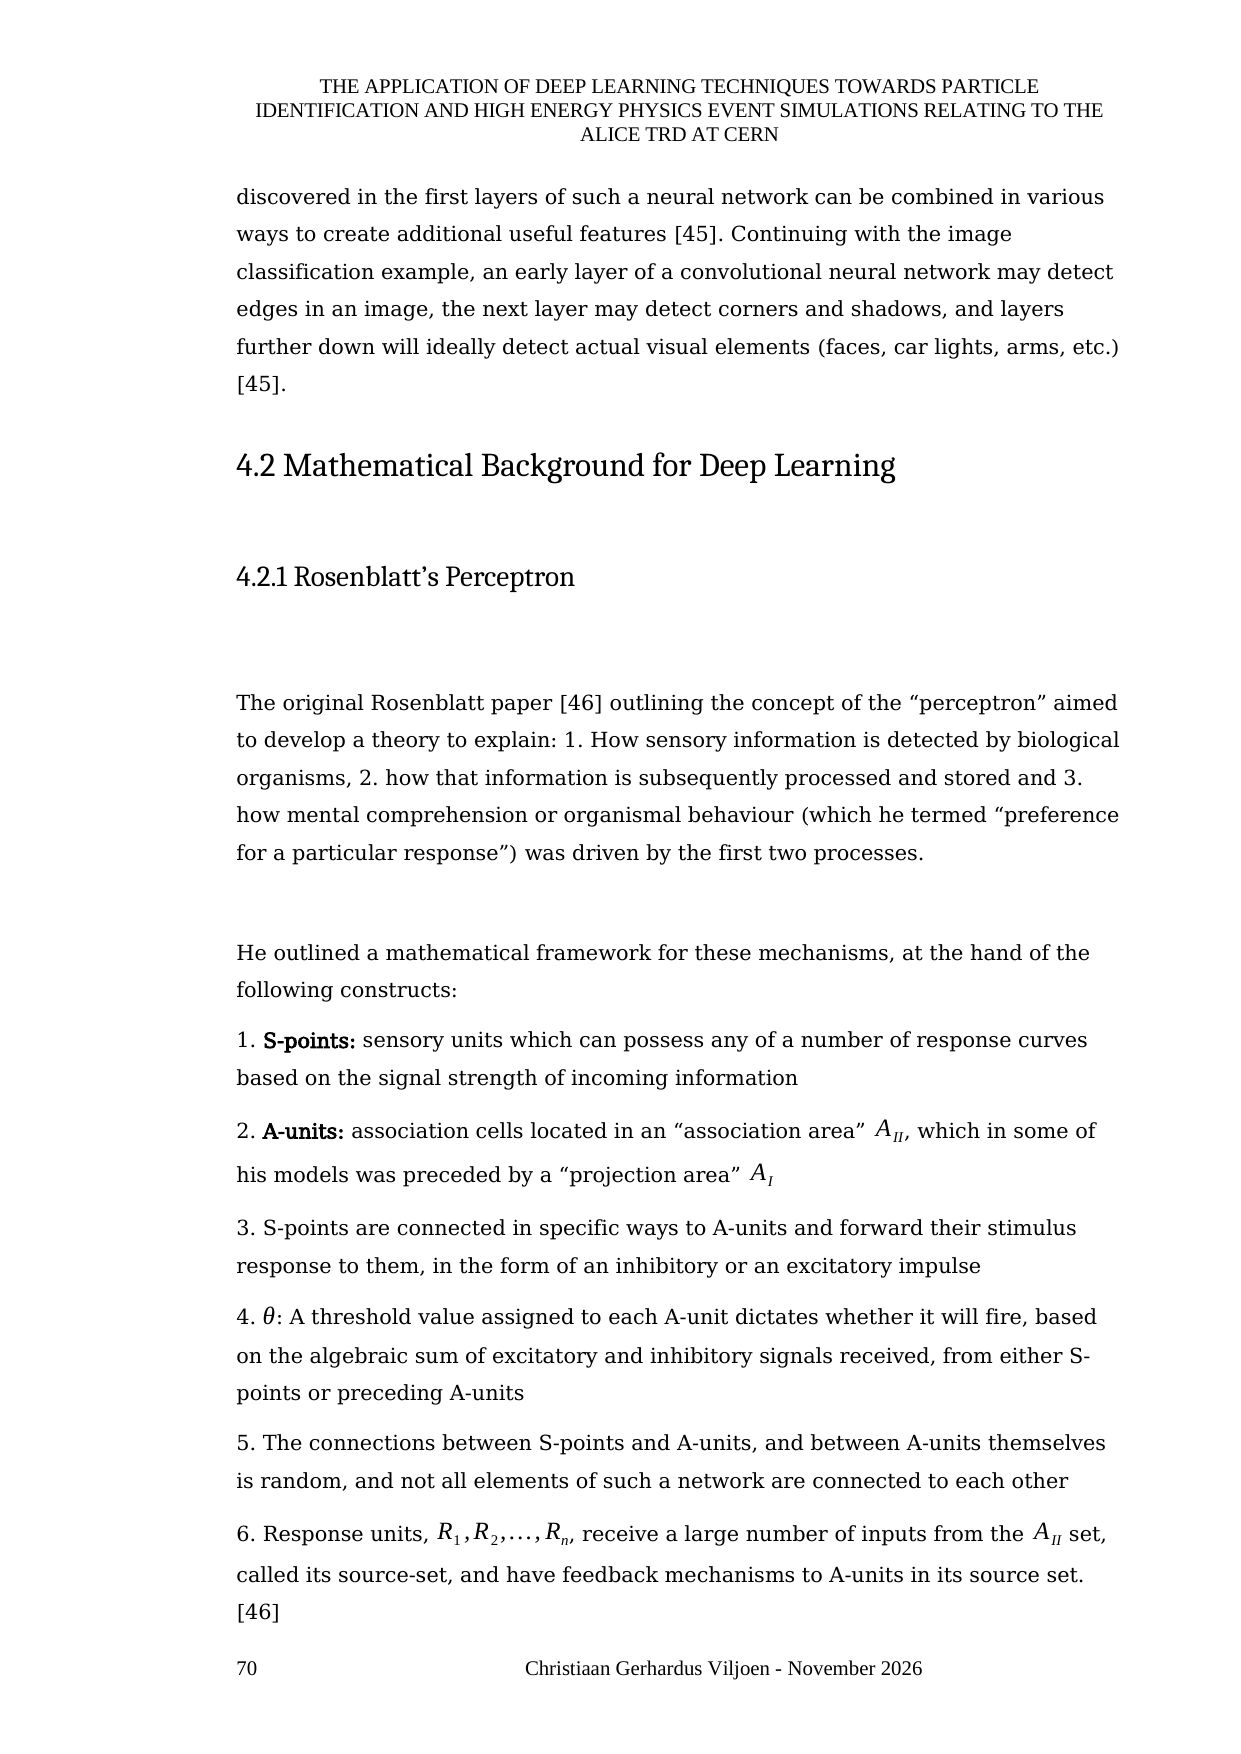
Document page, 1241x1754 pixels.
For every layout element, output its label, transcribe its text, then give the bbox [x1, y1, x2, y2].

text 5. The connections between S-points and A-units, and between A-units themselves is random, and not all elements of such a network are connected to each other [236, 1430, 1122, 1493]
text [236, 183, 1122, 396]
text 3. S-points are connected in specific ways to A-units and forward their stimulus response to them, in the form of an inhibitory or an excitatory impulse [236, 1215, 1122, 1277]
text The original Rosenblatt paper outlining the concept of the “perceptron” aimed to develop a theory to explain: 1. How sensory information is detected by biological organisms, 2. how that information is subsequently processed and stored and 3. how mental comprehension or organismal behaviour (which he termed “preference for a particular response”) was driven by the first two processes. [236, 690, 1122, 865]
text 1. S-points: sensory units which can possess any of a number of response curves based on the signal strength of incoming information [236, 1027, 1122, 1090]
text 4. : A threshold value assigned to each A-unit dictates whether it will fire, based on the algebraic sum of excitatory and inhibitory signals received, from either S-points or preceding A-units [236, 1302, 1122, 1405]
subtitle Rosenblatt’s Perceptron [236, 560, 1122, 594]
text He outlined a mathematical framework for these mechanisms, at the hand of the following constructs: [236, 940, 1122, 1002]
text 6. Response units, , receive a large number of inputs from the set, called its source-set, and have feedback mechanisms to A-units in its source set. [236, 1518, 1122, 1624]
subtitle Mathematical Background for Deep Learning [236, 446, 1122, 484]
text 2. A-units: association cells located in an “association area” , which in some of his models was preceded by a “projection area” [236, 1115, 1122, 1190]
